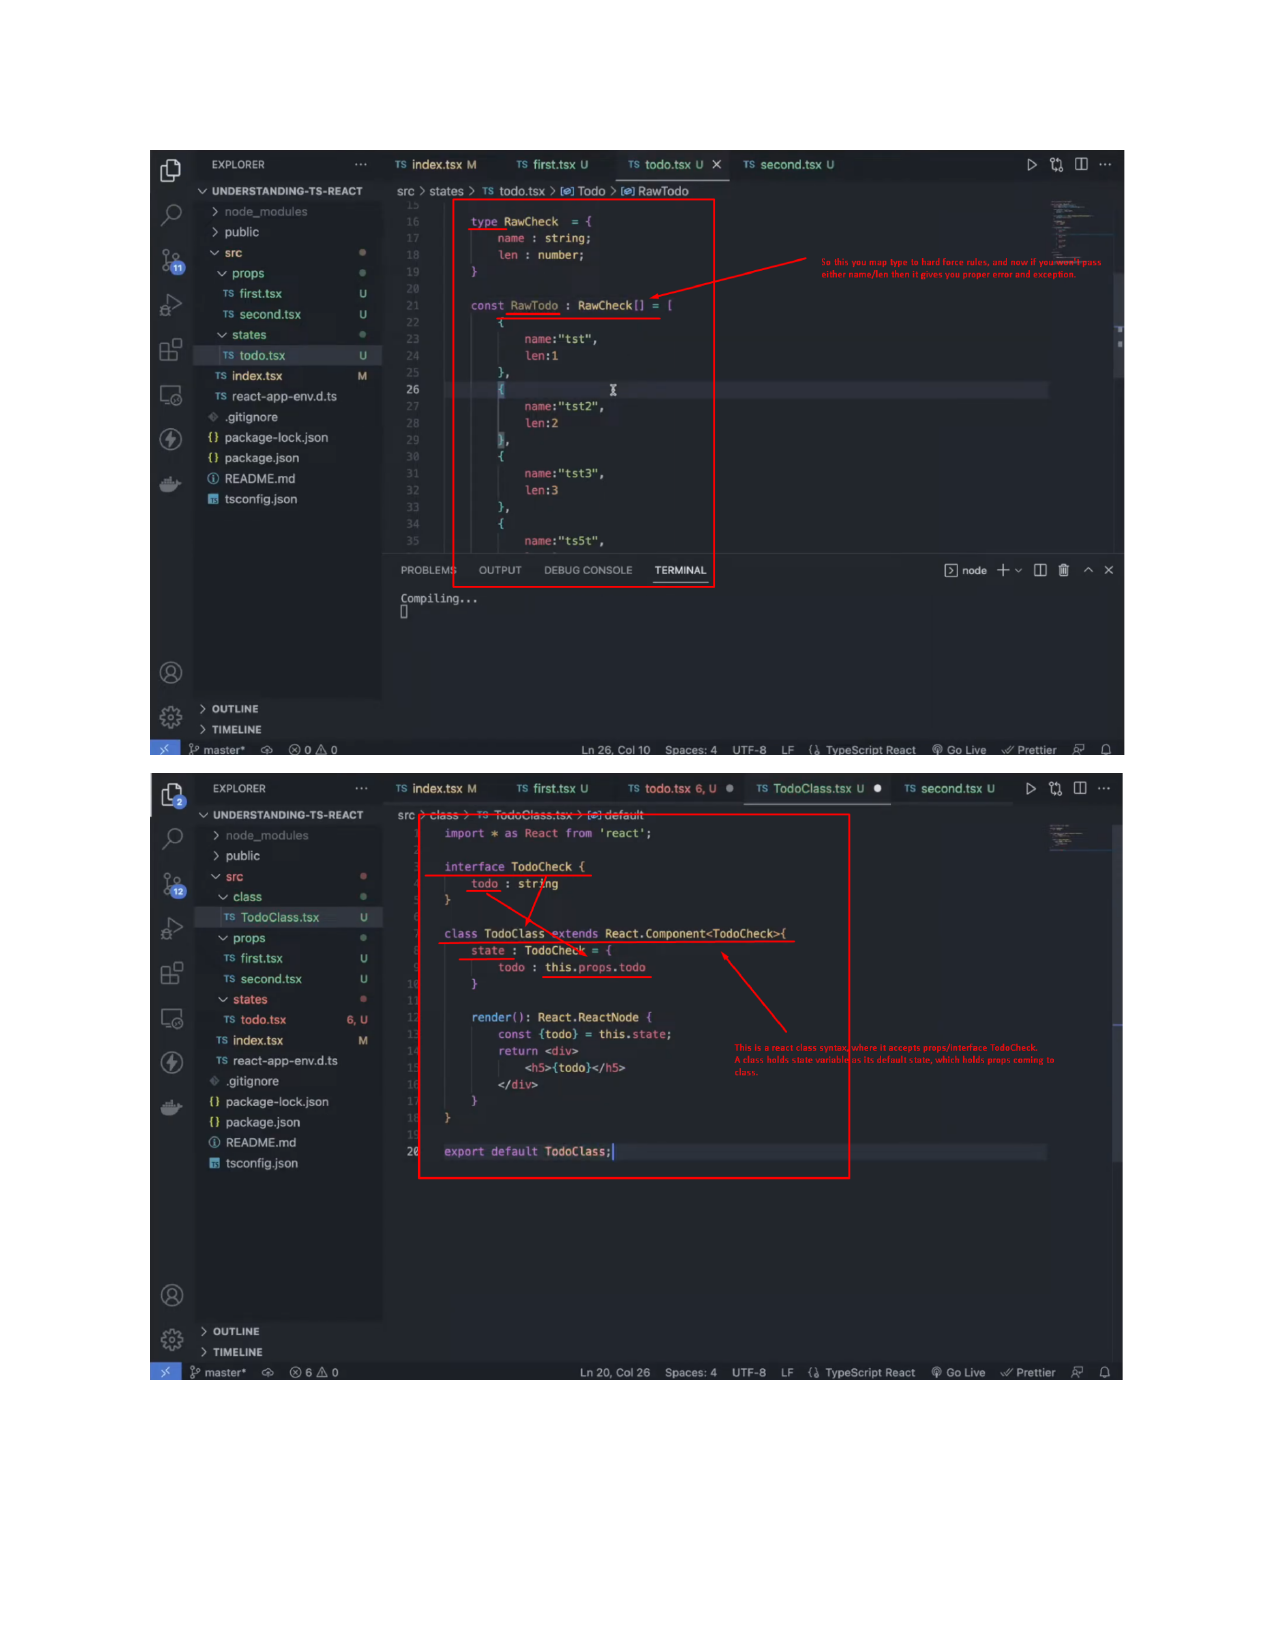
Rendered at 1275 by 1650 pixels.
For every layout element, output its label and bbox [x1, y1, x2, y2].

picture [150, 150, 1125, 755]
picture [150, 773, 1123, 1380]
